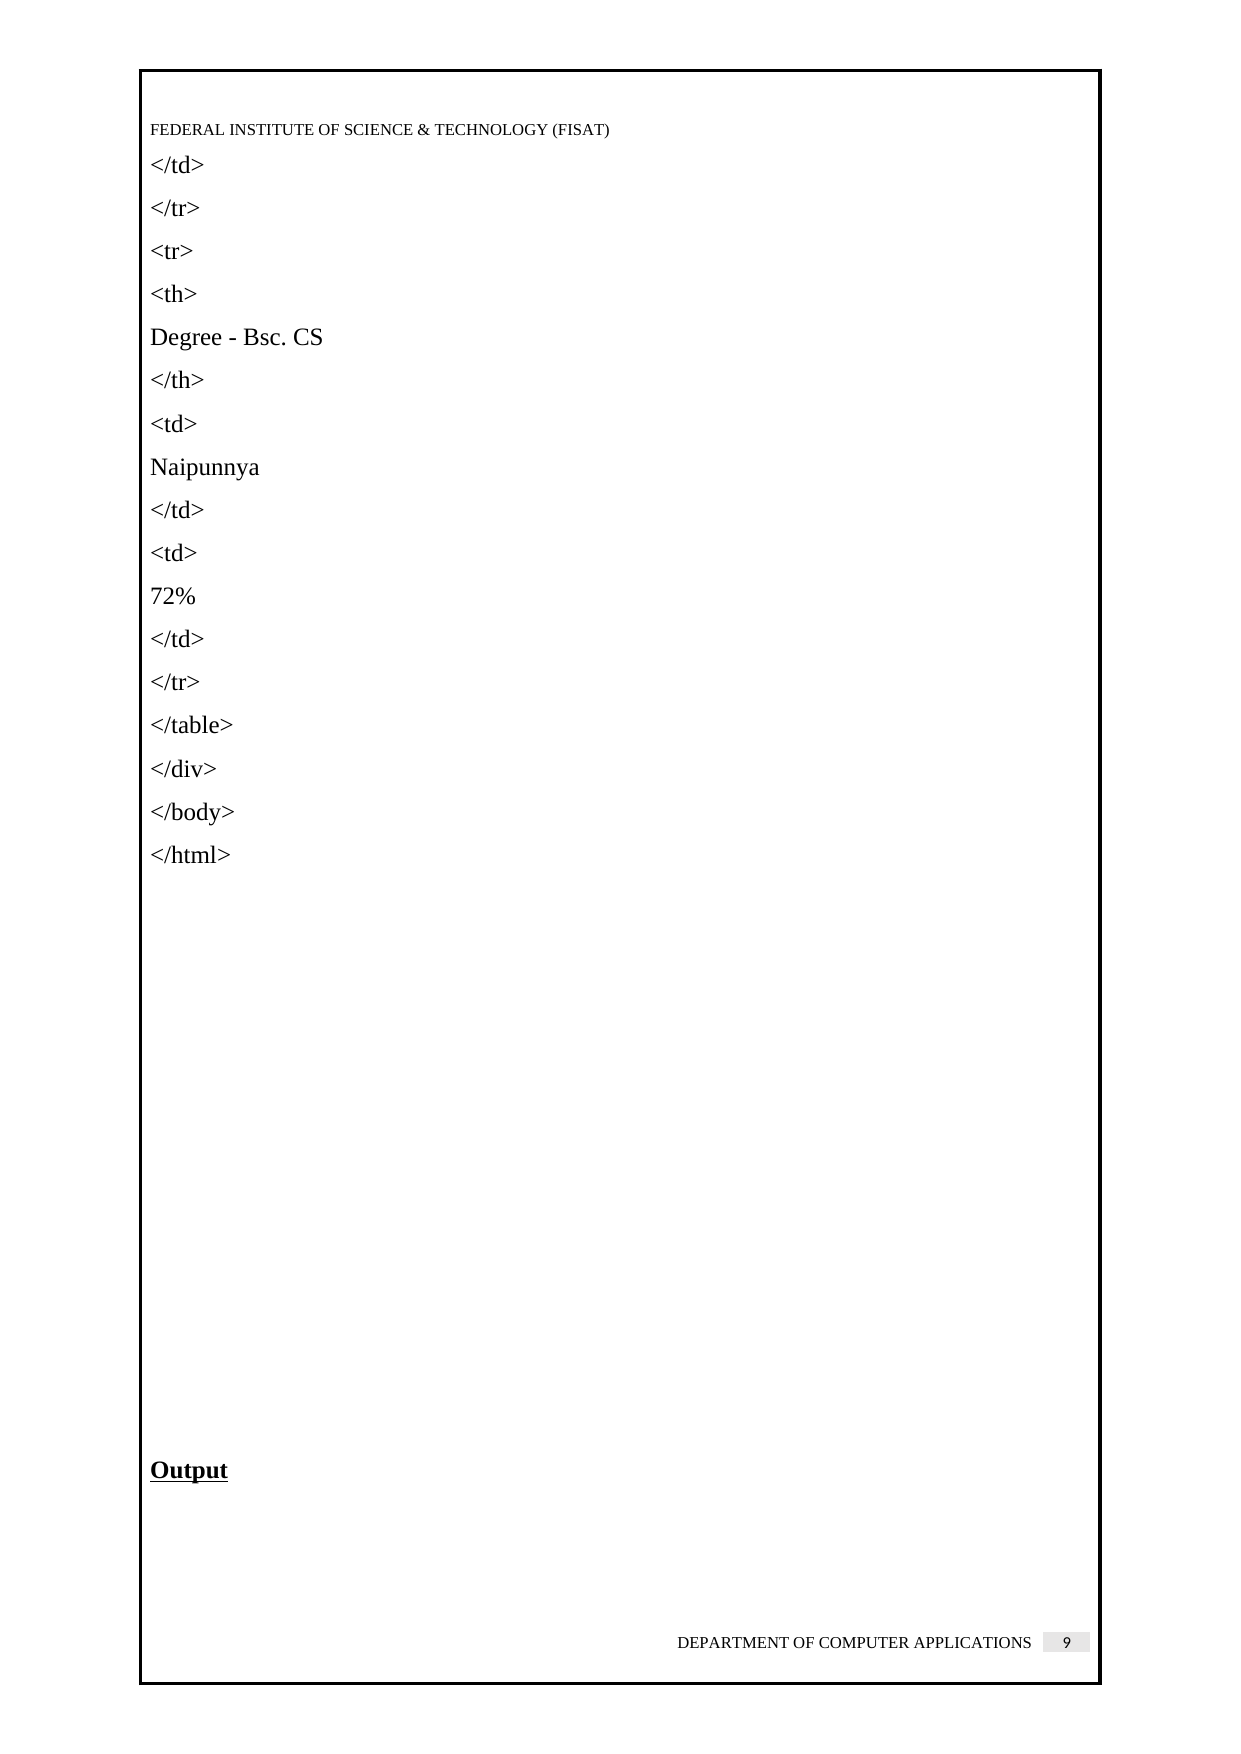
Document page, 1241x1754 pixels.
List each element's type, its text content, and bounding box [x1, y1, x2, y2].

text </th> [150, 366, 1090, 394]
text Naipunnya [150, 452, 1090, 481]
text </html> [150, 840, 1090, 869]
text </div> [150, 754, 1090, 782]
text </td> [150, 624, 1090, 653]
text <td> [150, 538, 1090, 567]
text 72% [150, 581, 1090, 610]
text </td> [150, 150, 1090, 179]
text </tr> [150, 193, 1090, 222]
text Degree - Bsc. CS [150, 322, 1090, 351]
text </td> [150, 495, 1090, 524]
text </table> [150, 711, 1090, 739]
text <tr> [150, 236, 1090, 265]
text <th> [150, 279, 1090, 308]
text </body> [150, 797, 1090, 826]
text Output [150, 1456, 1090, 1484]
text <td> [150, 409, 1090, 437]
text </tr> [150, 667, 1090, 696]
